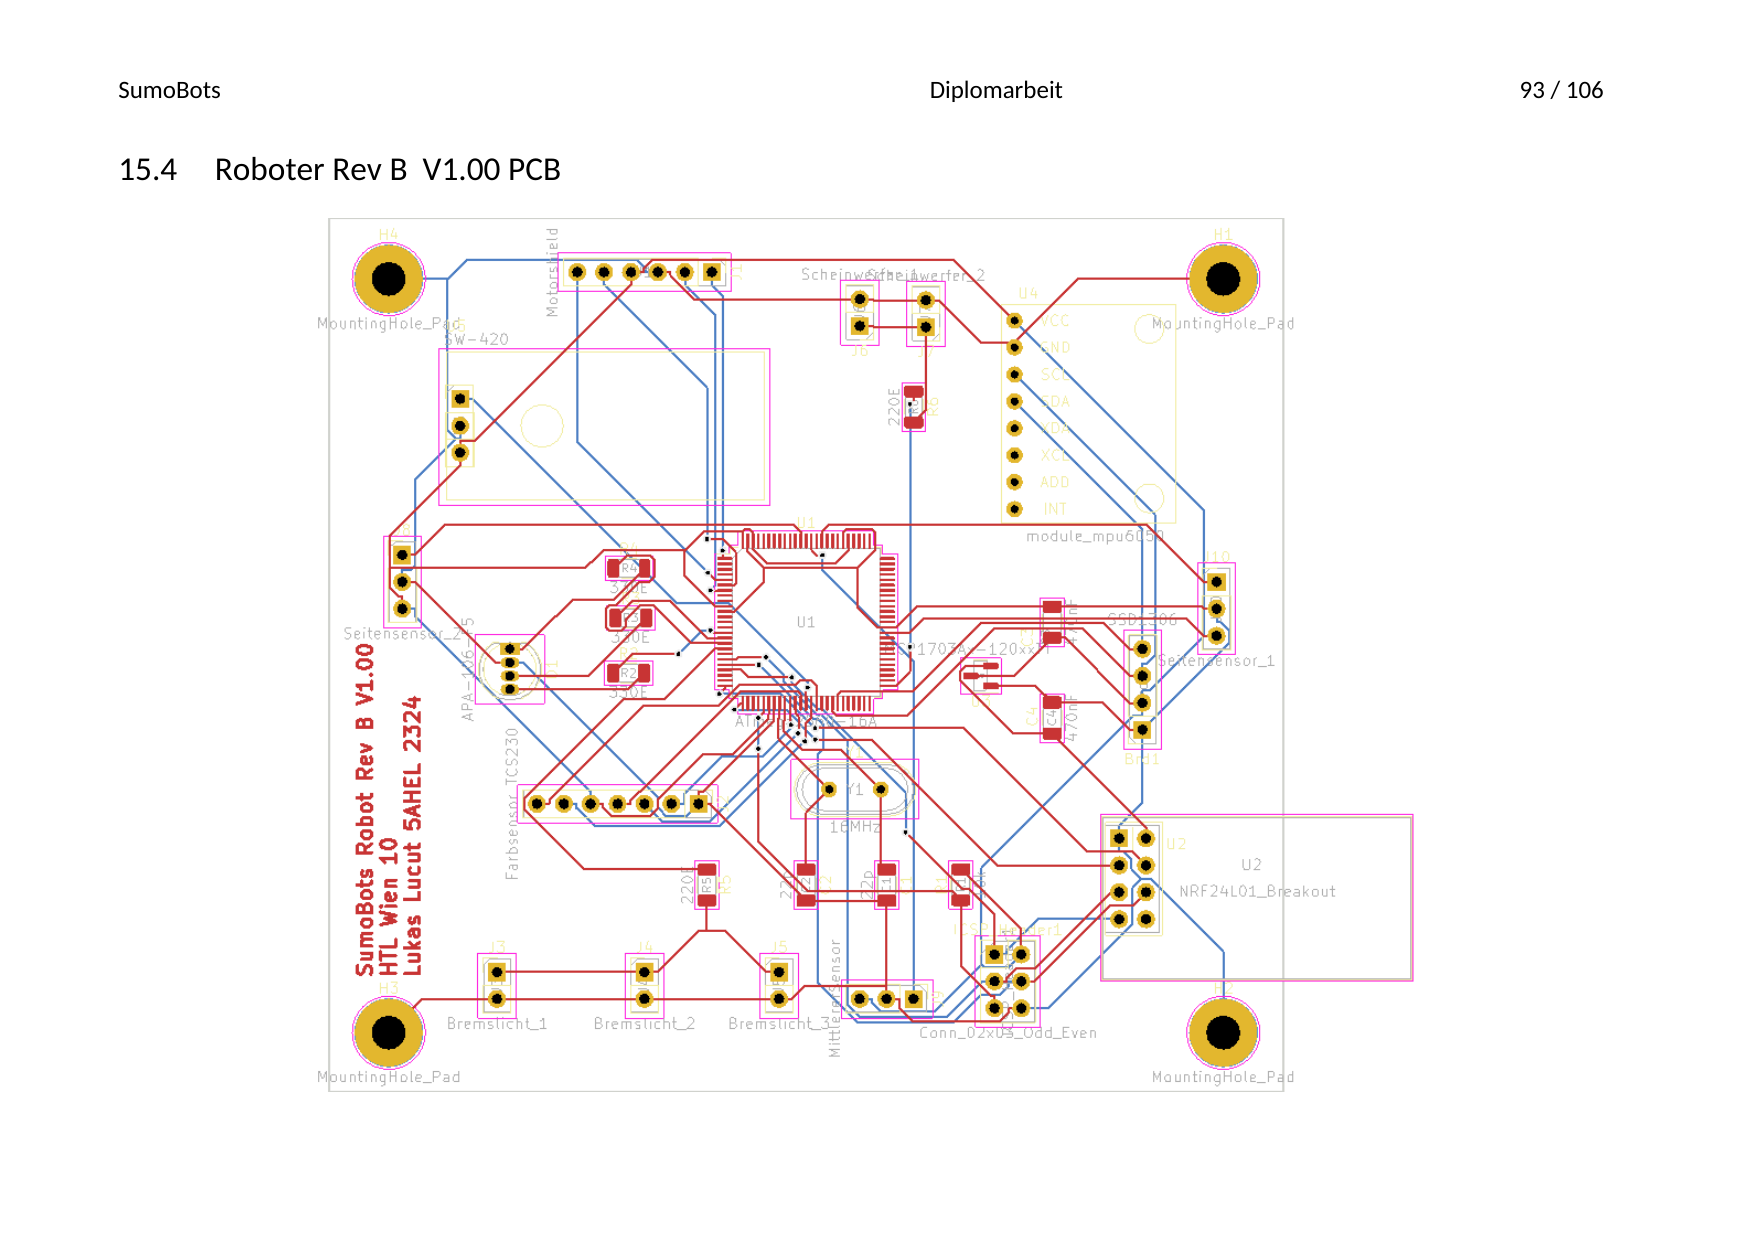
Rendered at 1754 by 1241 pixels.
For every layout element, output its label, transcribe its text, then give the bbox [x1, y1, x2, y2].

subtitle Roboter Rev B V1.00 PCB [118, 148, 1606, 188]
picture [295, 218, 1429, 1092]
